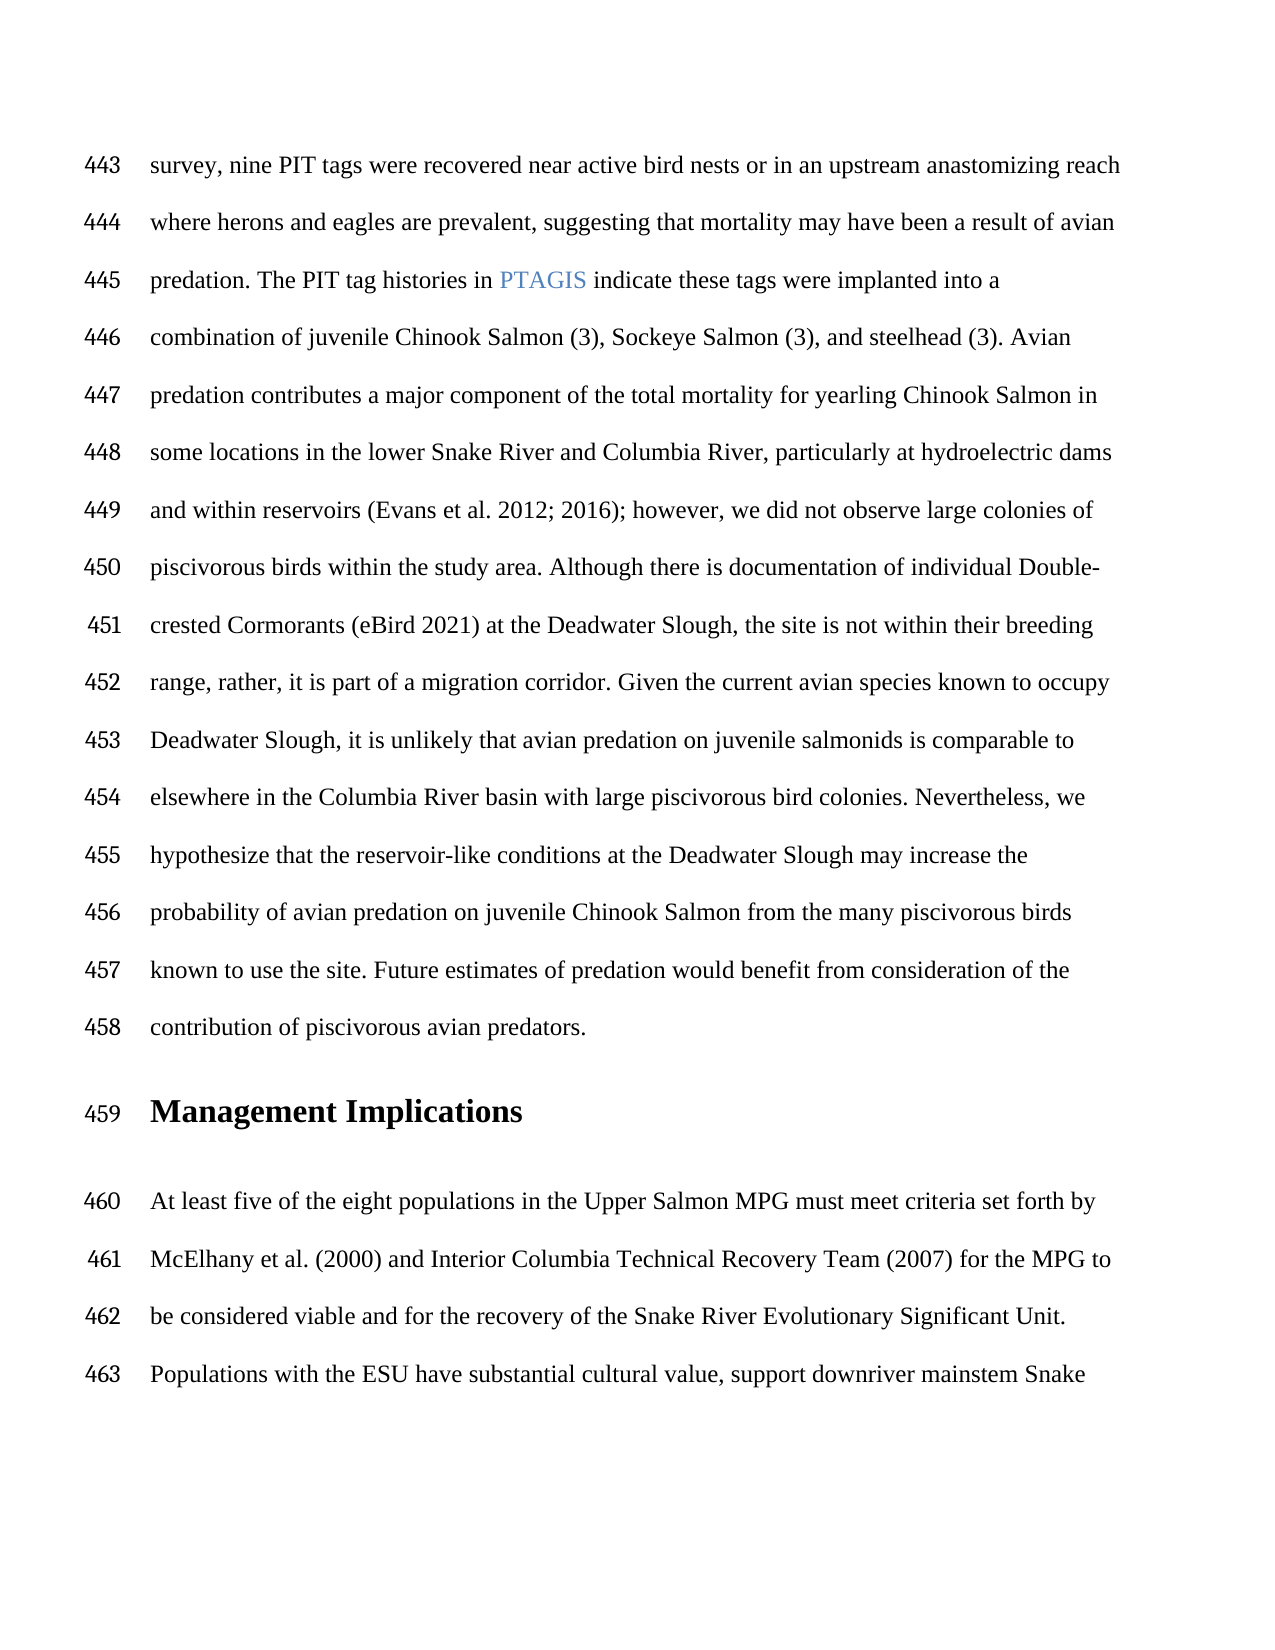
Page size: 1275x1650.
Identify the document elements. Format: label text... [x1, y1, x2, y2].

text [150, 1186, 1125, 1387]
subtitle Management Implications [150, 1091, 1125, 1129]
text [150, 150, 1125, 1041]
